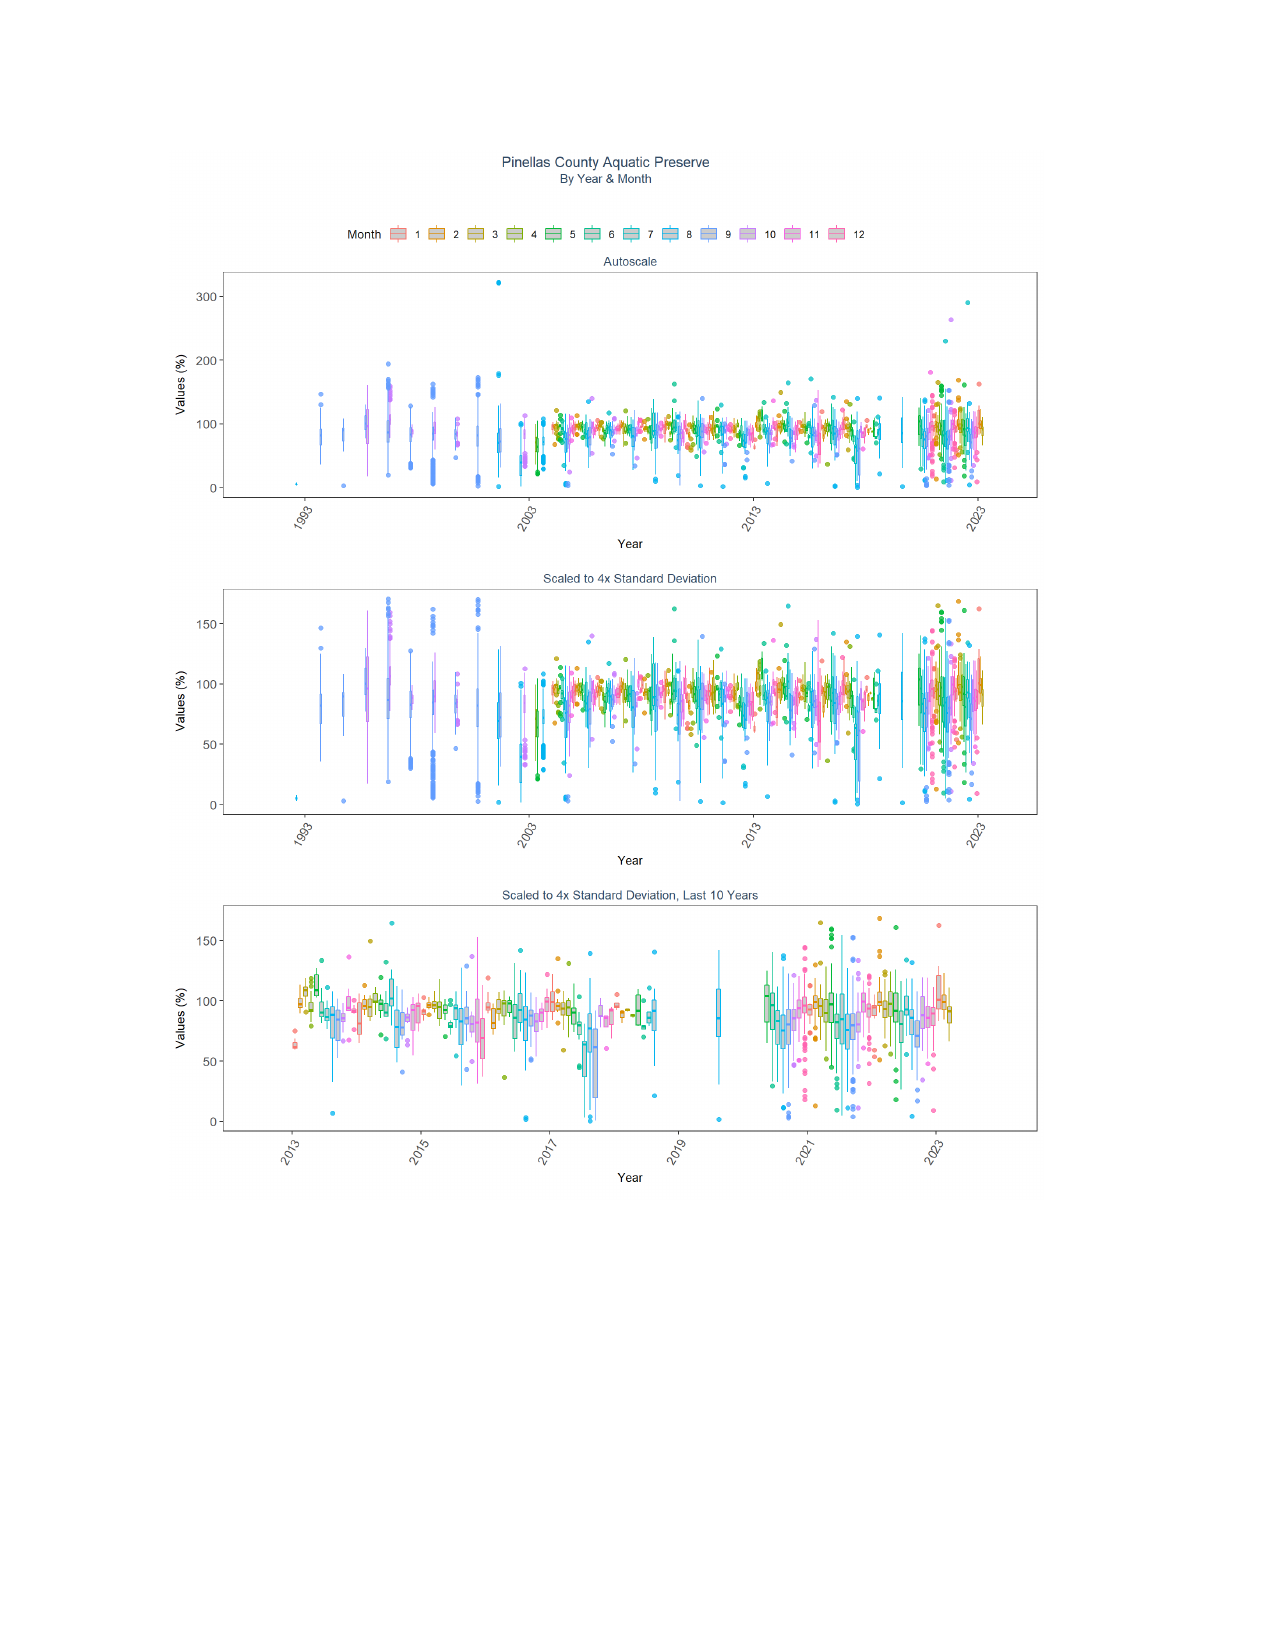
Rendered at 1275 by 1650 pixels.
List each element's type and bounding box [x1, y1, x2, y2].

picture [168, 150, 1044, 1200]
